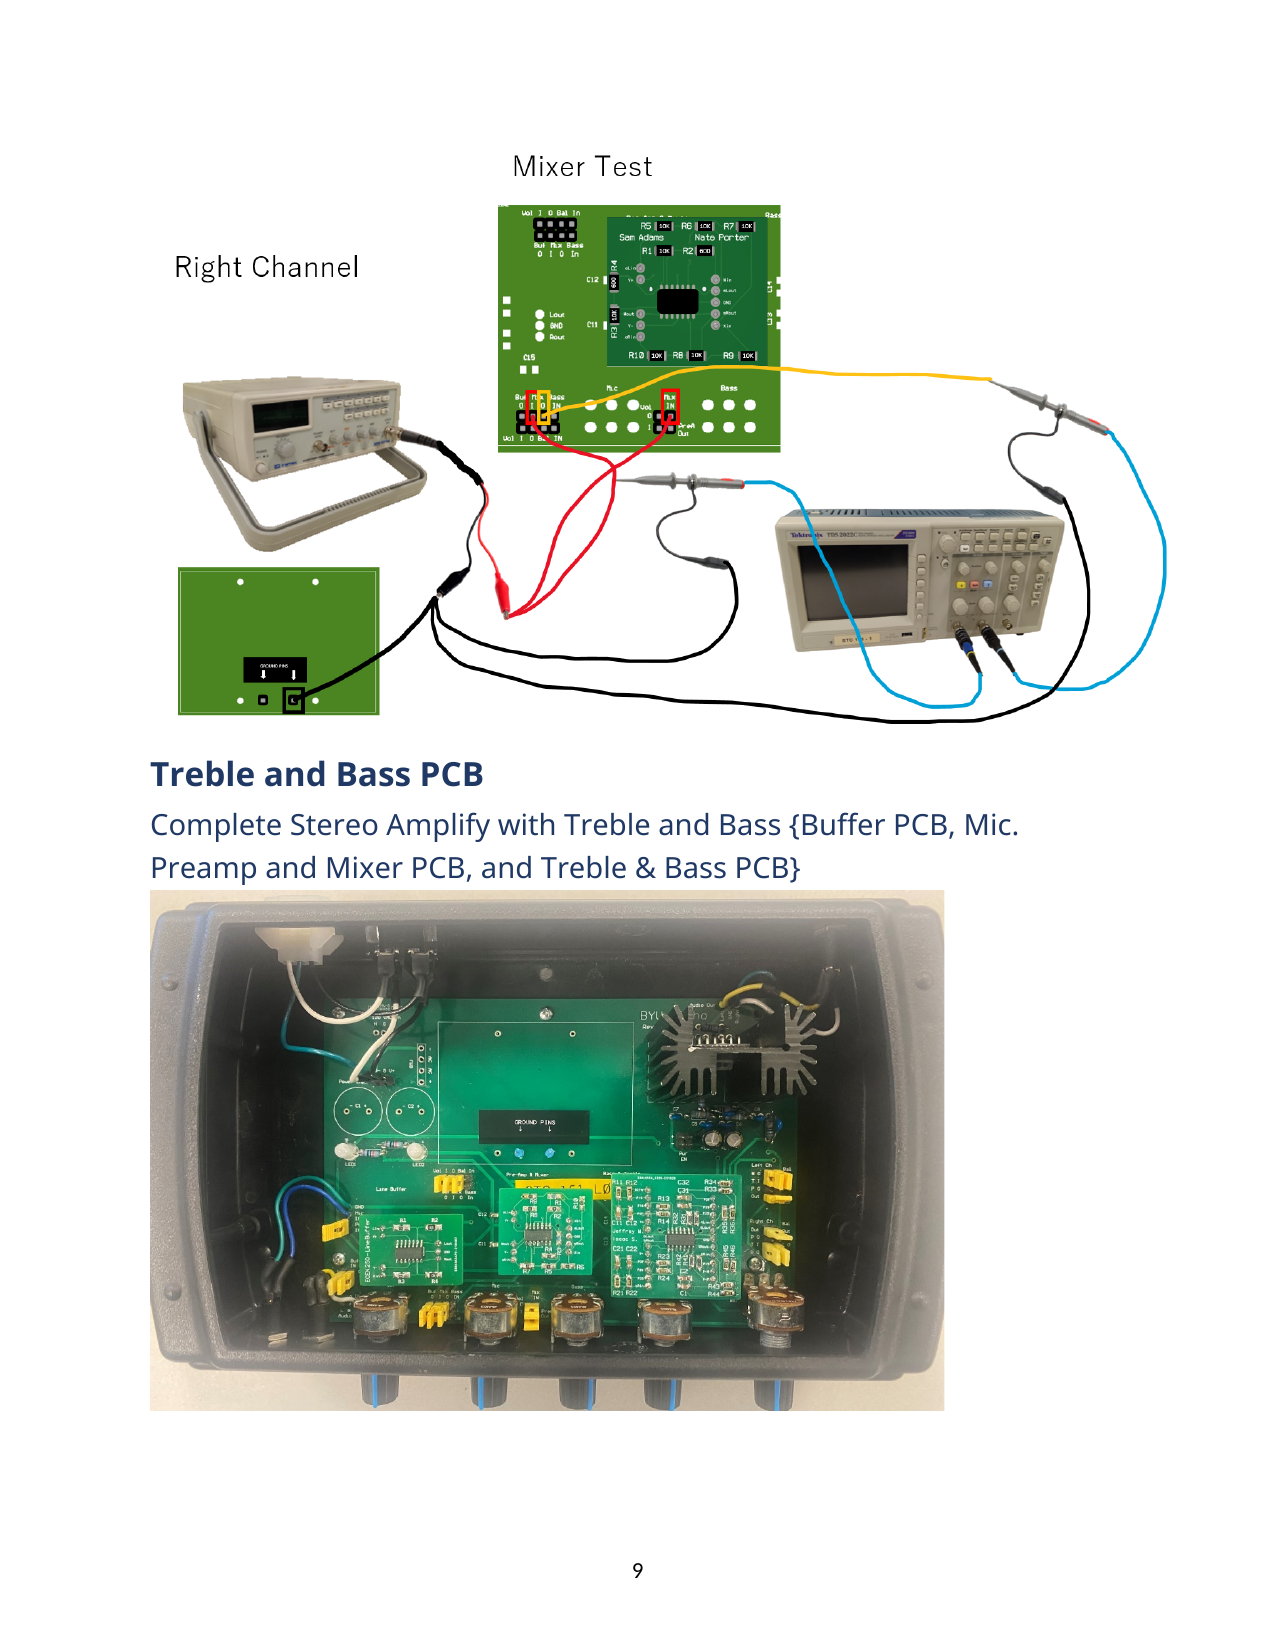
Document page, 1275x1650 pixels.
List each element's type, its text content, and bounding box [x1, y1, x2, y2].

subtitle Treble and Bass PCB [150, 751, 1125, 797]
picture [150, 890, 945, 1411]
subtitle Complete Stereo Amplify with Treble and Bass {Buffer PCB, Mic. Preamp and Mixer PCB, and Treble & Bass PCB} [150, 804, 1125, 887]
picture [150, 150, 1181, 724]
